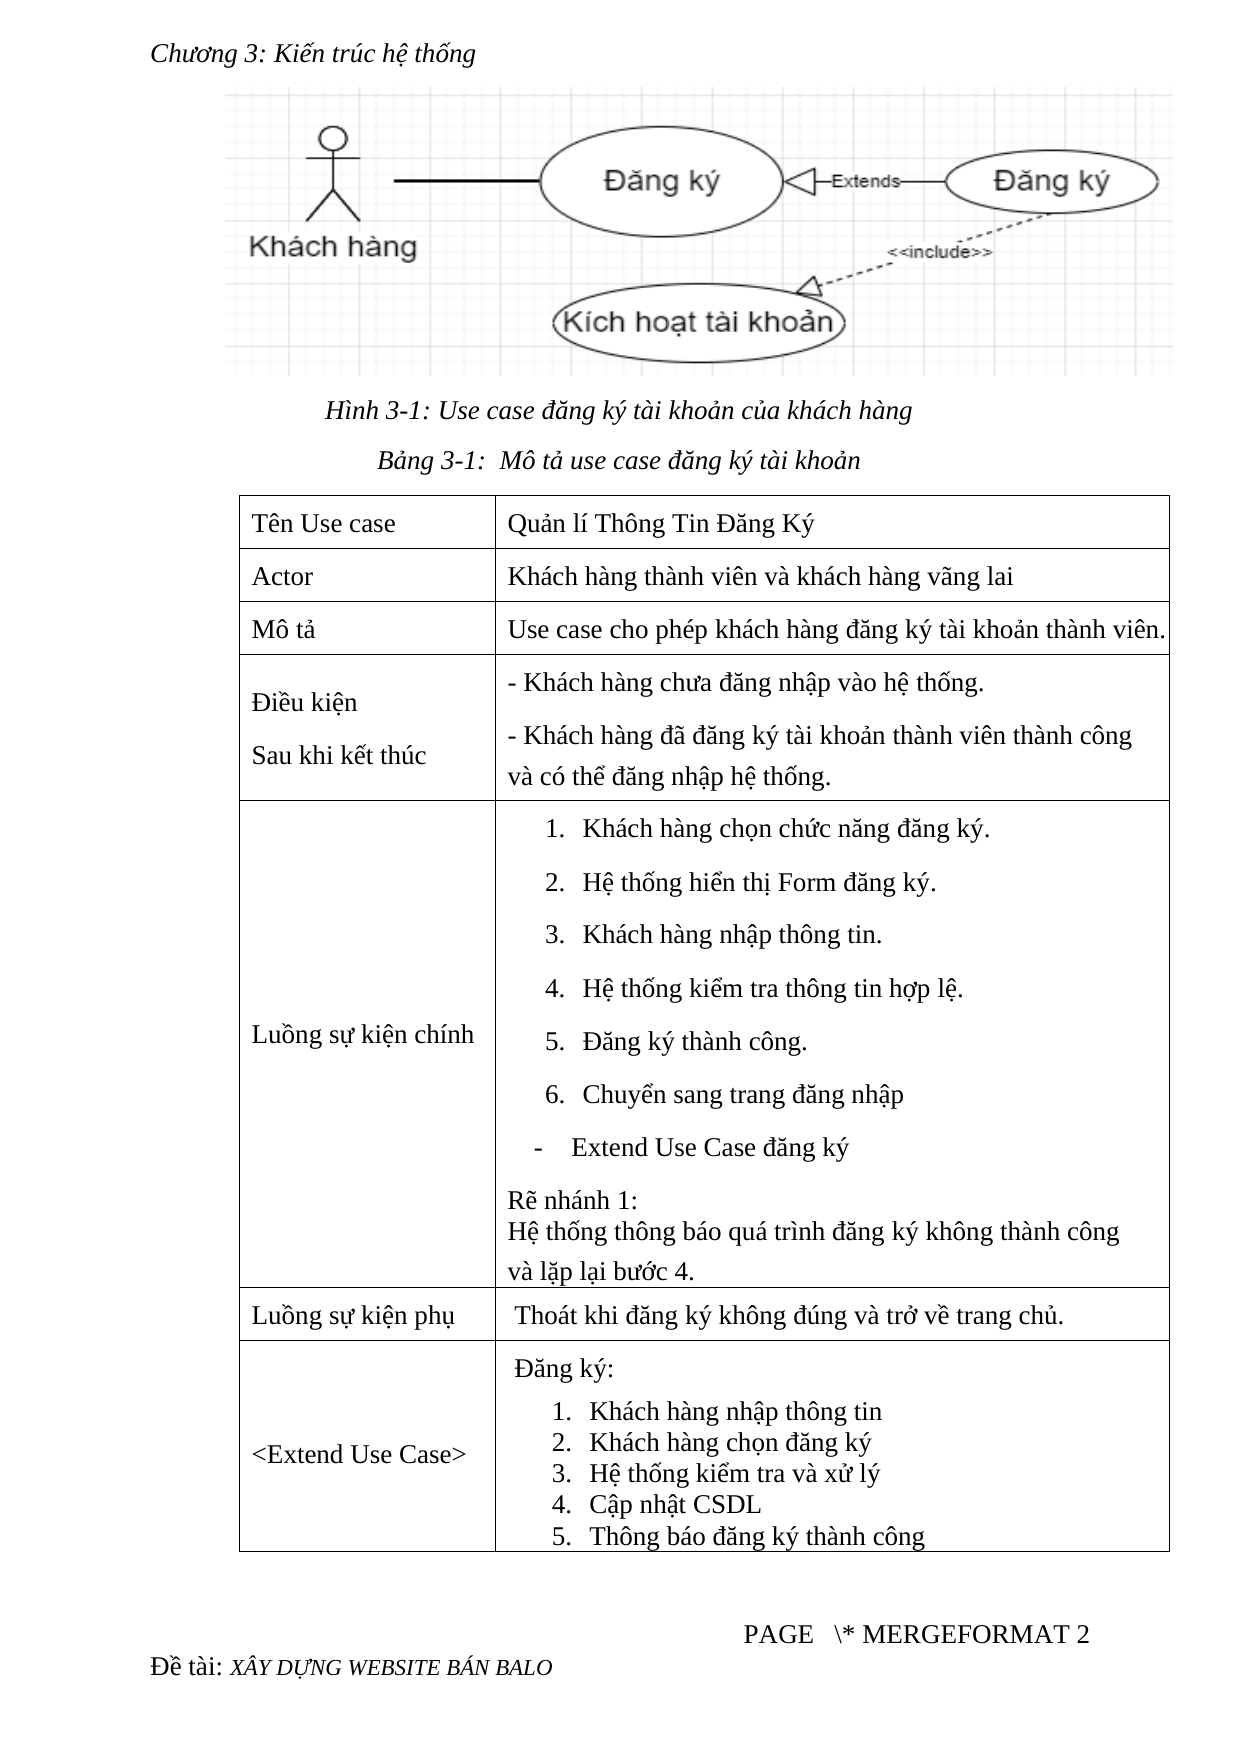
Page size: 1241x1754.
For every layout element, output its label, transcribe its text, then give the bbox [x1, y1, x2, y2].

table_header Quản lí Thông Tin Đăng Ký [496, 496, 1169, 548]
table_cell Luồng sự kiện chính [240, 801, 495, 1287]
table_cell Actor [240, 549, 495, 601]
table_cell Khách hàng chọn chức năng đăng ký. Hệ thống hiển thị Form đăng ký. Khách hàng nhập thông tin. Hệ thống kiểm tra thông tin hợp lệ. Đăng ký thành công. Chuyển sang trang đăng nhập Extend Use Case đăng ký Rẽ nhánh 1: Hệ thống thông báo quá trình đăng ký không thành công và lặp lại bước 4. [496, 801, 1169, 1287]
table_cell Điều kiện Sau khi kết thúc [240, 655, 495, 800]
table_cell Đăng ký: Khách hàng nhập thông tin Khách hàng chọn đăng ký Hệ thống kiểm tra và xử lý Cập nhật CSDL Thông báo đăng ký thành công [496, 1341, 1169, 1551]
text Use case đăng ký tài khoản của khách hàng [150, 394, 1090, 425]
table_cell Khách hàng thành viên và khách hàng vãng lai [496, 549, 1169, 601]
table_cell Thoát khi đăng ký không đúng và trở về trang chủ. [496, 1288, 1169, 1339]
table_cell <Extend Use Case> [240, 1341, 495, 1551]
table_cell Use case cho phép khách hàng đăng ký tài khoản thành viên. [496, 602, 1169, 653]
picture [225, 87, 1174, 376]
text Mô tả use case đăng ký tài khoản [150, 444, 1090, 476]
table_header Tên Use case [240, 496, 495, 548]
table_cell Mô tả [240, 602, 495, 653]
table_cell Khách hàng chưa đăng nhập vào hệ thống. Khách hàng đã đăng ký tài khoản thành viên thành công và có thể đăng nhập hệ thống. [496, 655, 1169, 800]
table_cell Luồng sự kiện phụ [240, 1288, 495, 1339]
